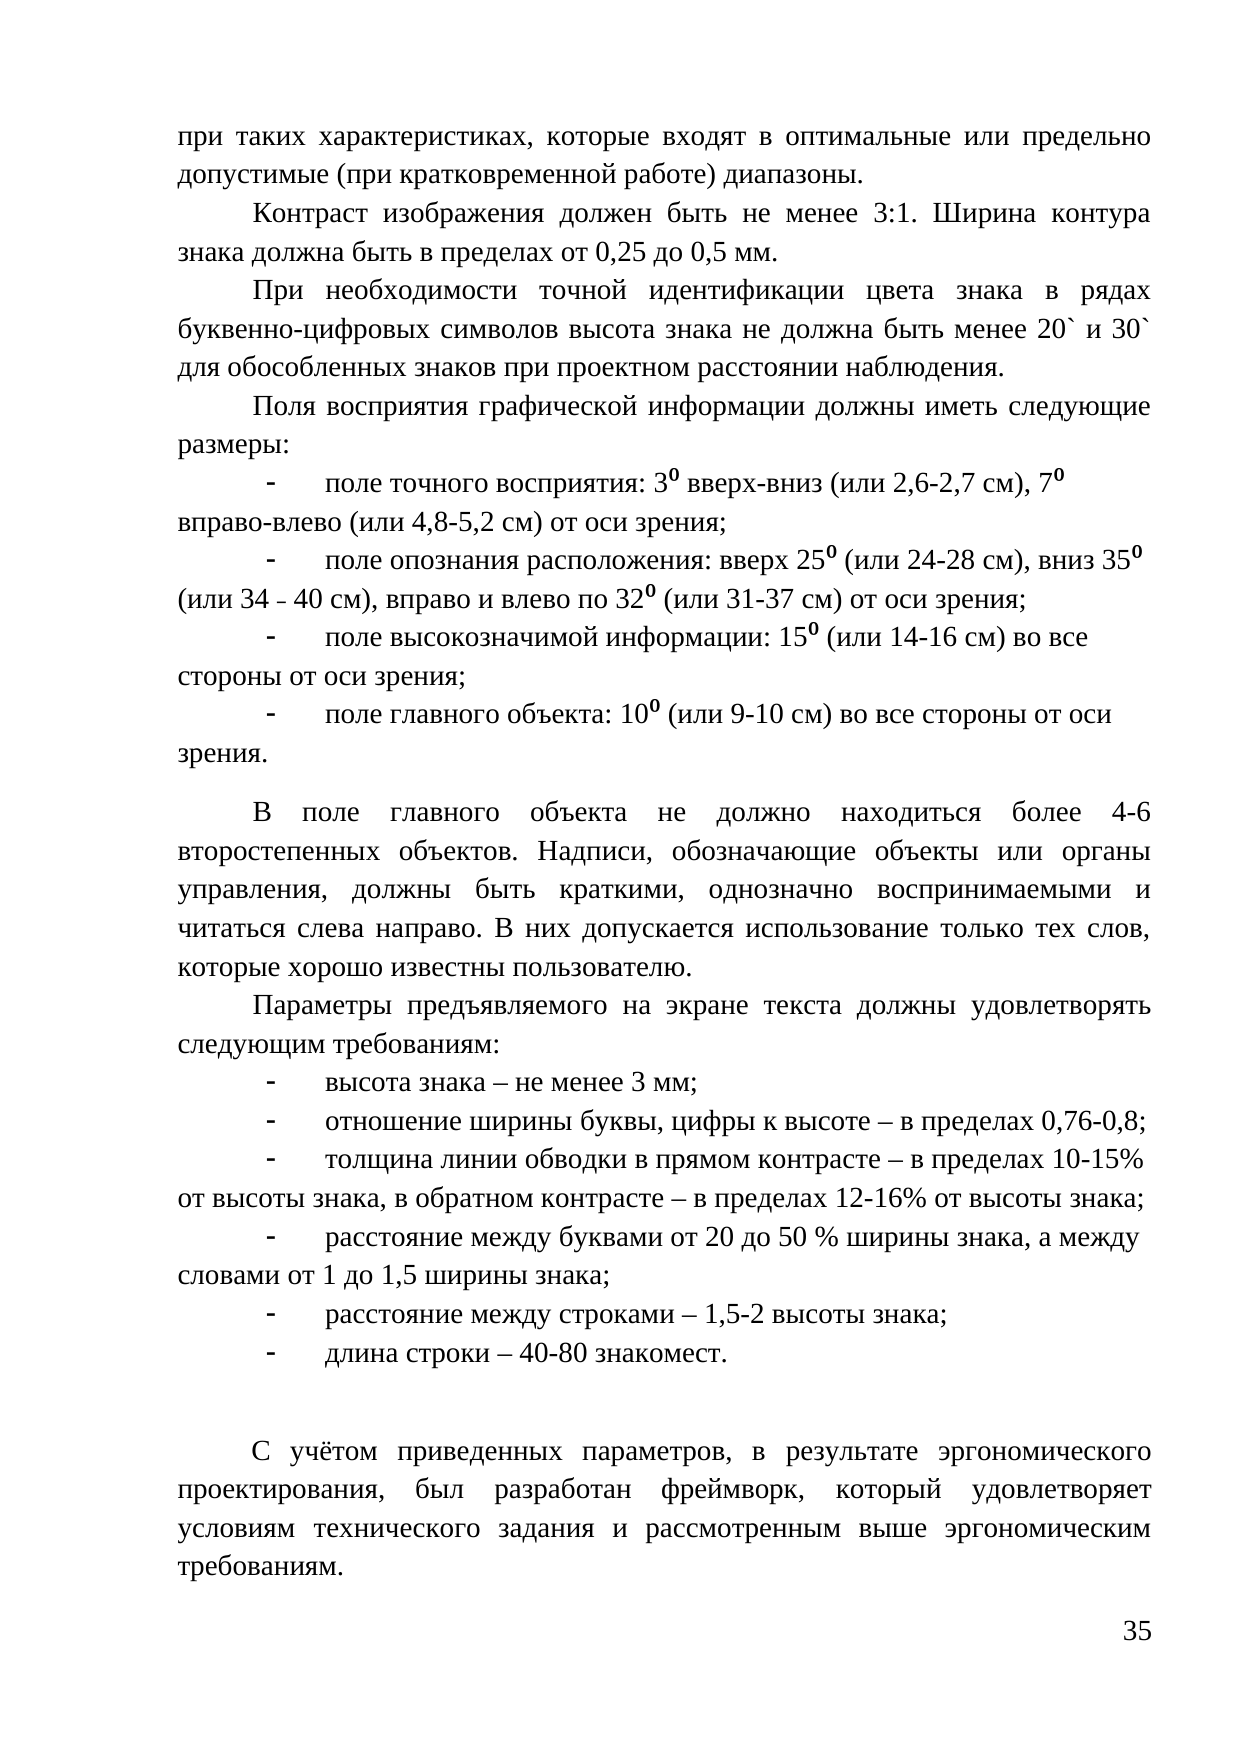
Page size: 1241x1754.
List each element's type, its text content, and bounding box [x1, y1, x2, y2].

text Параметры предъявляемого на экране текста должны удовлетворять следующим требованиям: [177, 987, 1152, 1059]
list поле точного восприятия: 3⁰ вверх-вниз (или 2,6-2,7 см), 7⁰ вправо-влево (или 4,8-5,2 см) от оси зрения; [177, 465, 1152, 537]
text При необходимости точной идентификации цвета знака в рядах буквенно-цифровых символов высота знака не должна быть менее 20` и 30` для обособленных знаков при проектном расстоянии наблюдения. [177, 272, 1152, 383]
text Контраст изображения должен быть не менее 3:1. Ширина контура знака должна быть в пределах от 0,25 до 0,5 мм. [177, 195, 1152, 267]
list поле главного объекта: 10⁰ (или 9-10 см) во все стороны от оси зрения. [177, 697, 1152, 769]
list поле высокозначимой информации: 15⁰ (или 14-16 см) во все стороны от оси зрения; [177, 619, 1152, 692]
list расстояние между буквами от 20 до 50 % ширины знака, а между словами от 1 до 1,5 ширины знака; [177, 1219, 1152, 1291]
text Поля восприятия графической информации должны иметь следующие размеры: [177, 388, 1152, 460]
list длина строки – 40-80 знакомест. [177, 1335, 1152, 1368]
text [177, 118, 1152, 190]
list толщина линии обводки в прямом контрасте – в пределах 10-15% от высоты знака, в обратном контрасте – в пределах 12-16% от высоты знака; [177, 1142, 1152, 1214]
list высота знака – не менее 3 мм; [177, 1064, 1152, 1098]
list расстояние между строками – 1,5-2 высоты знака; [177, 1296, 1152, 1330]
list поле опознания расположения: вверх 25⁰ (или 24-28 см), вниз 35⁰ (или 34 ˗ 40 см), вправо и влево по 32⁰ (или 31-37 см) от оси зрения; [177, 542, 1152, 614]
text В поле главного объекта не должно находиться более 4-6 второстепенных объектов. Надписи, обозначающие объекты или органы управления, должны быть краткими, однозначно воспринимаемыми и читаться слева направо. В них допускается использование только тех слов, которые хорошо известны пользователю. [177, 794, 1152, 982]
text С учётом приведенных параметров, в результате эргономического проектирования, был разработан фреймворк, который удовлетворяет условиям технического задания и рассмотренным выше эргономическим требованиям. [177, 1433, 1152, 1582]
list отношение ширины буквы, цифры к высоте – в пределах 0,76-0,8; [177, 1103, 1152, 1137]
